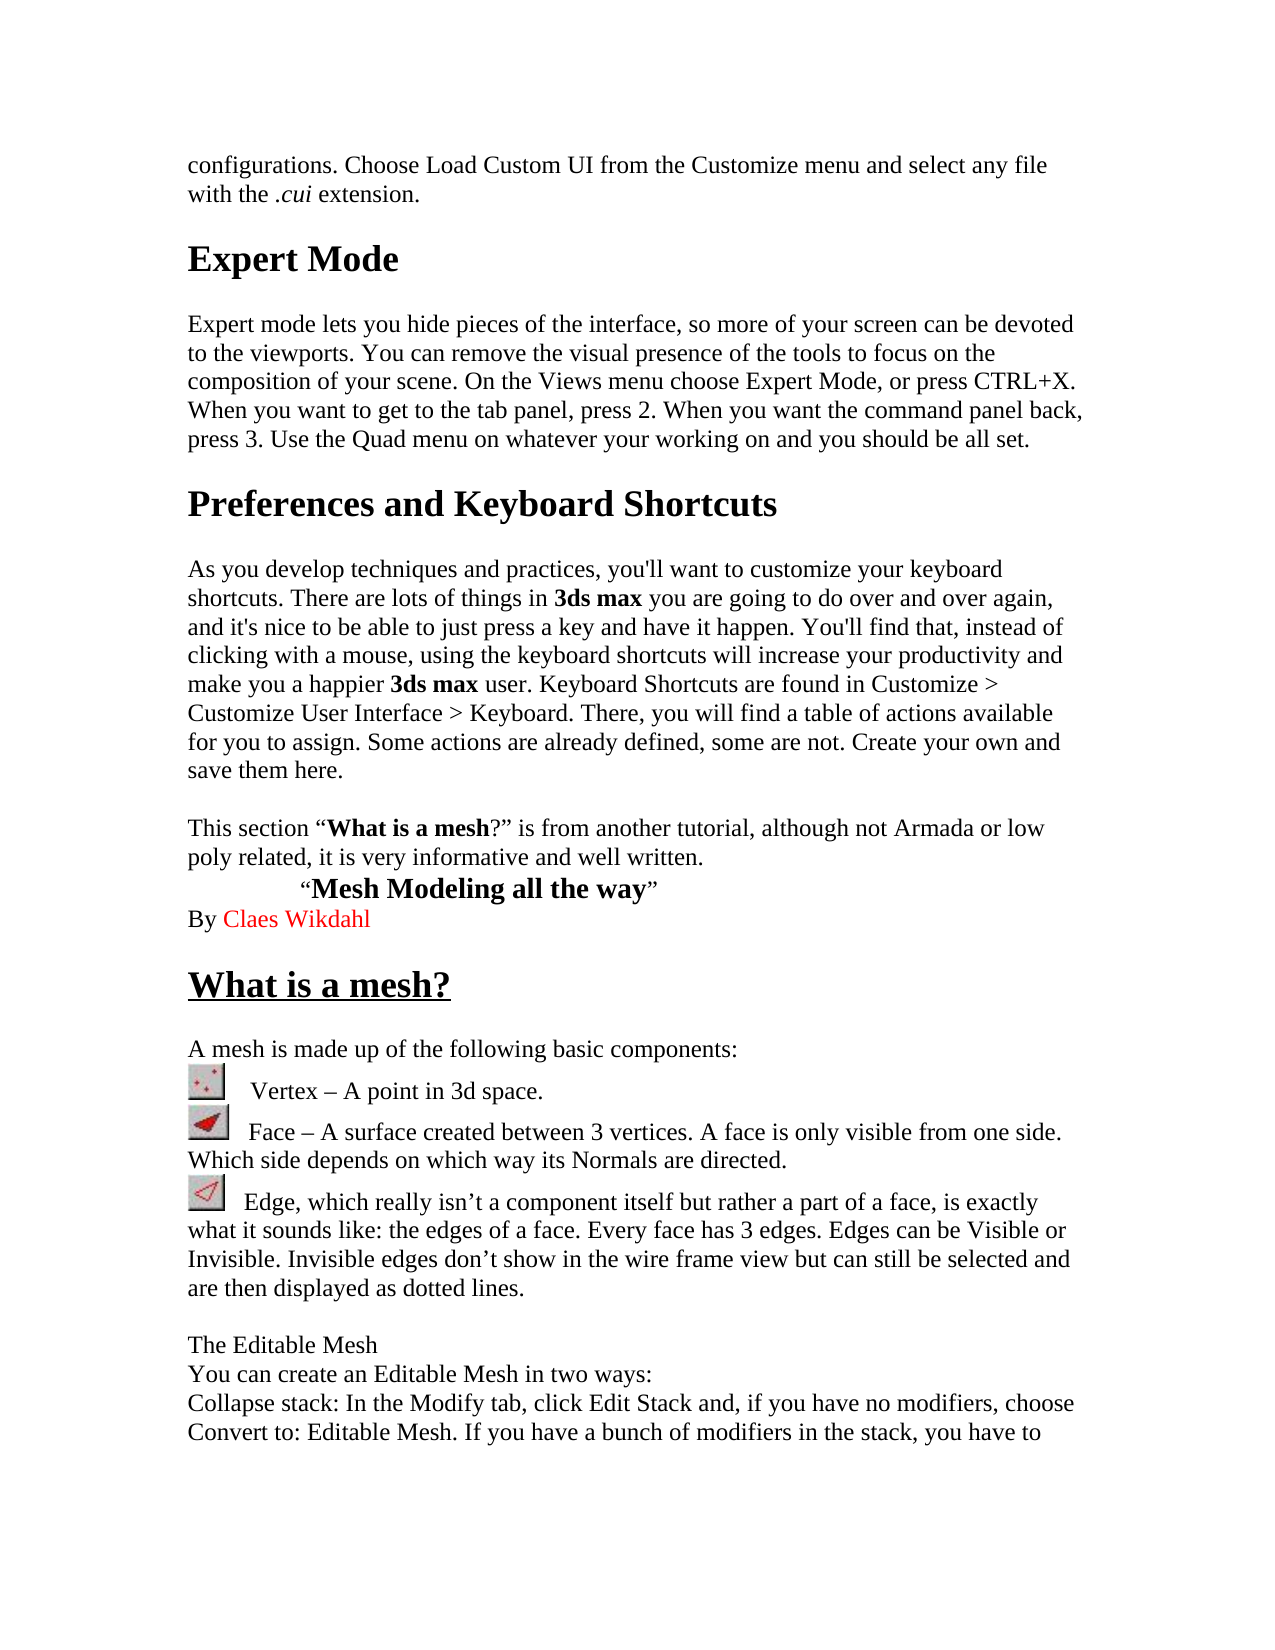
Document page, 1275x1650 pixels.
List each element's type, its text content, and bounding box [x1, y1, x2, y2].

text Edge, which really isn’t a component itself but rather a part of a face, is exactly what it sounds like: the edges of a face. Every face has 3 edges. Edges can be Visible or Invisible. Invisible edges don’t show in the wire frame view but can still be selected and are then displayed as dotted lines. [187, 1174, 1087, 1302]
text As you develop techniques and practices, you'll want to customize your keyboard shortcuts. There are lots of things in 3ds max you are going to do over and over again, and it's nice to be able to just press a key and have it happen. You'll find that, instead of clicking with a mouse, using the keyboard shortcuts will increase your productivity and make you a happier 3ds max user. Keyboard Shortcuts are found in Customize > Customize User Interface > Keyboard. There, you will find a table of actions available for you to assign. Some actions are already defined, some are not. Create your own and save them here. [187, 554, 1087, 784]
text What is a mesh? [187, 962, 1087, 1005]
text This section “What is a mesh?” is from another tutorial, although not Armada or low poly related, it is very informative and well written. “Mesh Modeling all the way” By Claes Wikdahl [187, 813, 1087, 933]
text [187, 150, 1087, 207]
text Face – A surface created between 3 vertices. A face is only visible from one side. Which side depends on which way its Normals are directed. [187, 1105, 1087, 1174]
text Vertex – A point in 3d space. [187, 1063, 1087, 1105]
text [187, 1388, 1087, 1446]
subtitle Preferences and Keyboard Shortcuts [187, 482, 1087, 525]
text A mesh is made up of the following basic components: [187, 1034, 1087, 1063]
picture [187, 1174, 225, 1211]
picture [187, 1063, 225, 1100]
subtitle Expert Mode [187, 237, 1087, 280]
text Expert mode lets you hide pieces of the interface, so more of your screen can be devoted to the viewports. You can remove the visual presence of the tools to focus on the composition of your scene. On the Views menu choose Expert Mode, or press CTRL+X. When you want to get to the tab panel, press 2. When you want the command panel back, press 3. Use the Quad menu on whatever your working on and you should be all set. [187, 309, 1087, 453]
text The Editable Mesh [187, 1331, 1087, 1359]
picture [187, 1104, 230, 1140]
text You can create an Editable Mesh in two ways: [187, 1359, 1087, 1388]
